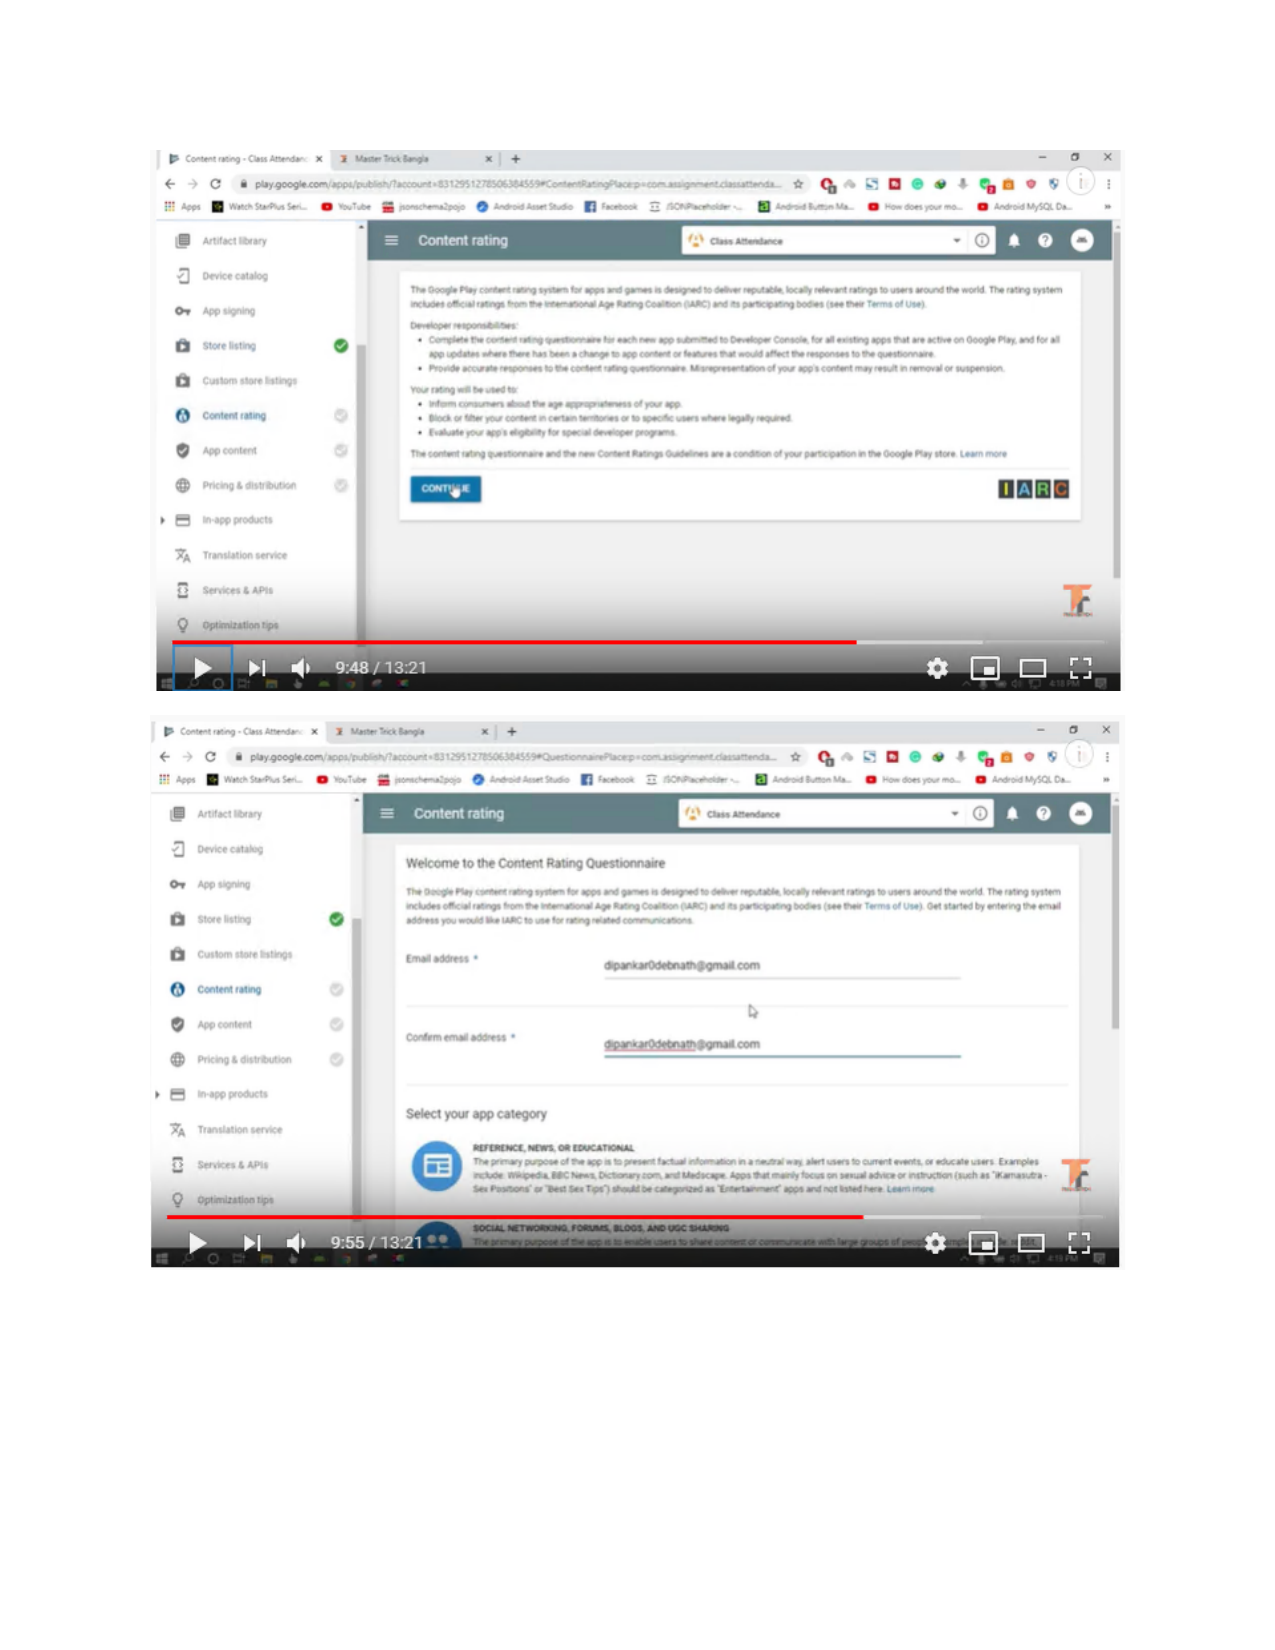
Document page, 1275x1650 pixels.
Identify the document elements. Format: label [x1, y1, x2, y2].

picture [150, 715, 1125, 1270]
picture [150, 150, 1125, 691]
